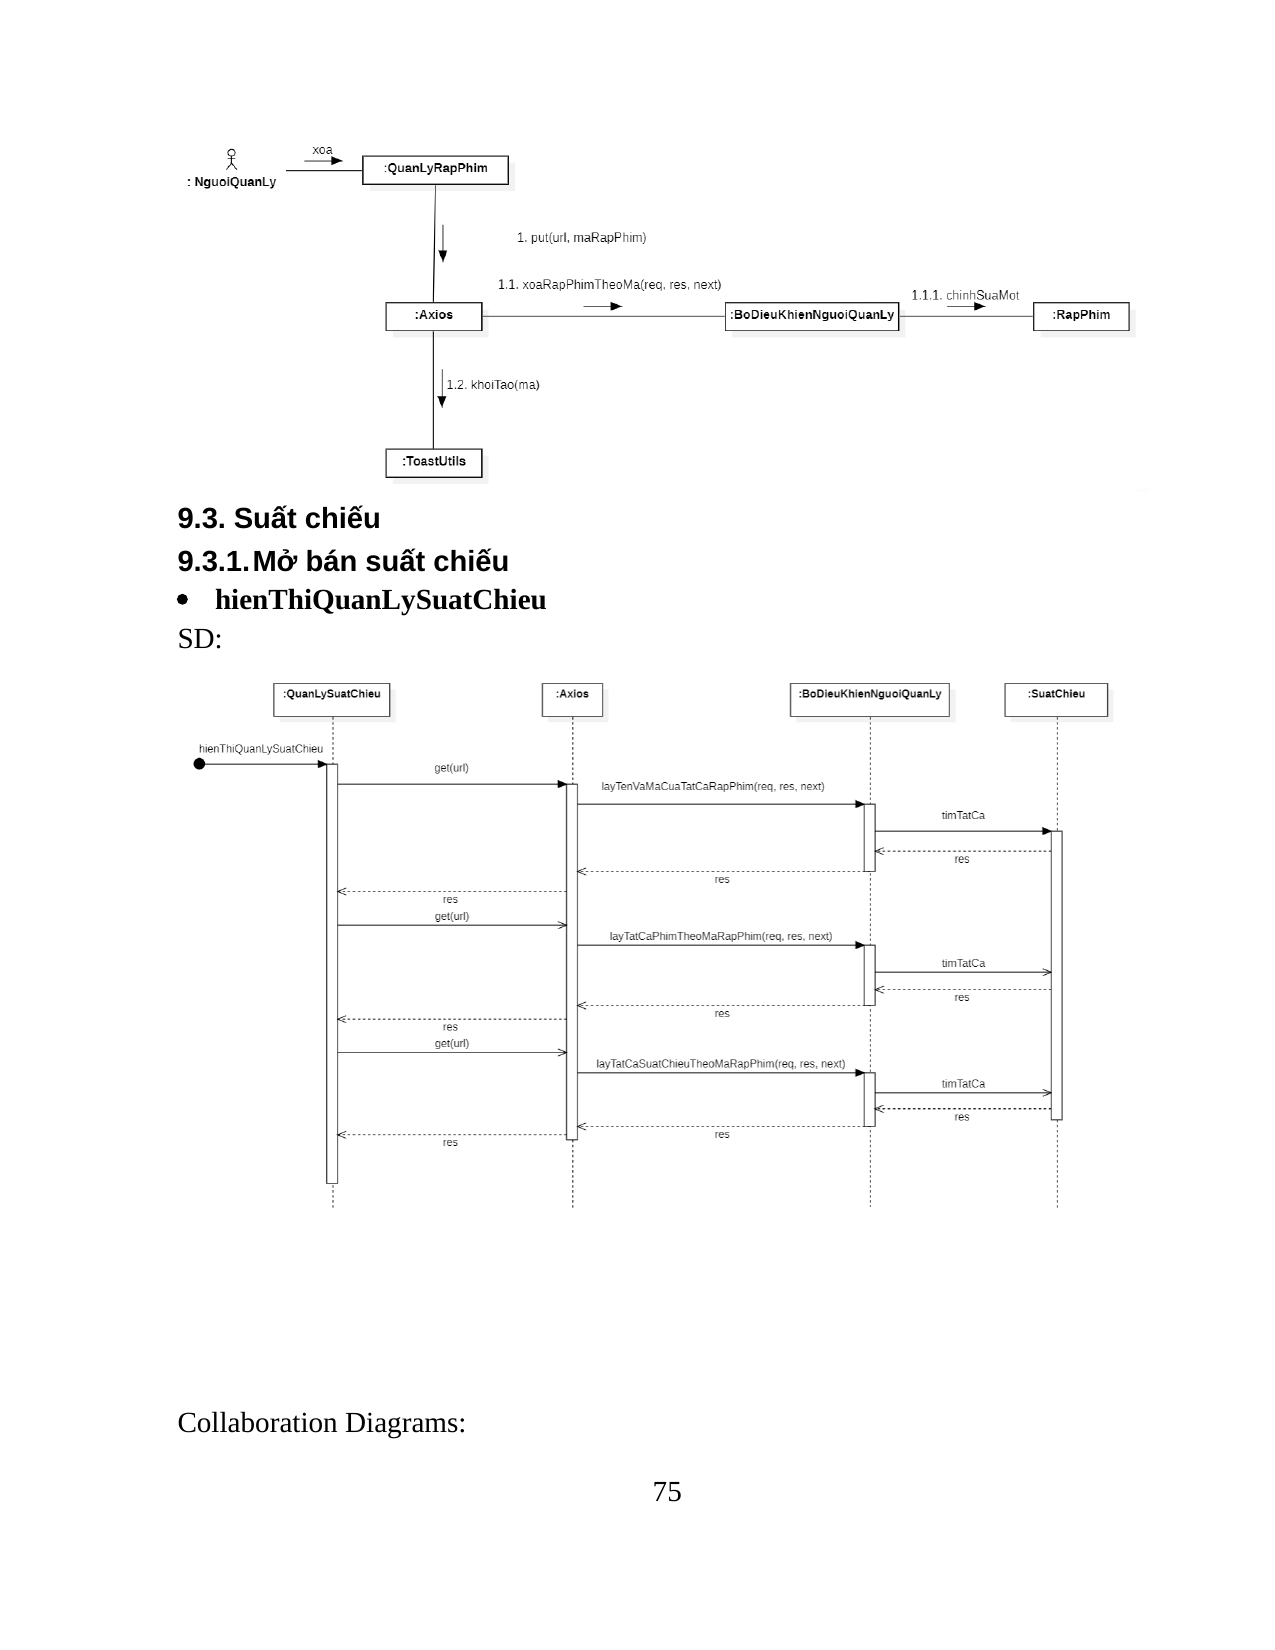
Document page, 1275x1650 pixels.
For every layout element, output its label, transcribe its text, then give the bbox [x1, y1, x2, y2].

text Collaboration Diagrams: [177, 1405, 1157, 1439]
subtitle Mở bán suất chiếu [177, 544, 1157, 577]
list hienThiQuanLySuatChieu [177, 582, 1157, 616]
text SD: [177, 621, 1157, 654]
picture [177, 118, 1149, 492]
subtitle Suất chiếu [177, 501, 1157, 534]
picture [177, 659, 1131, 1208]
